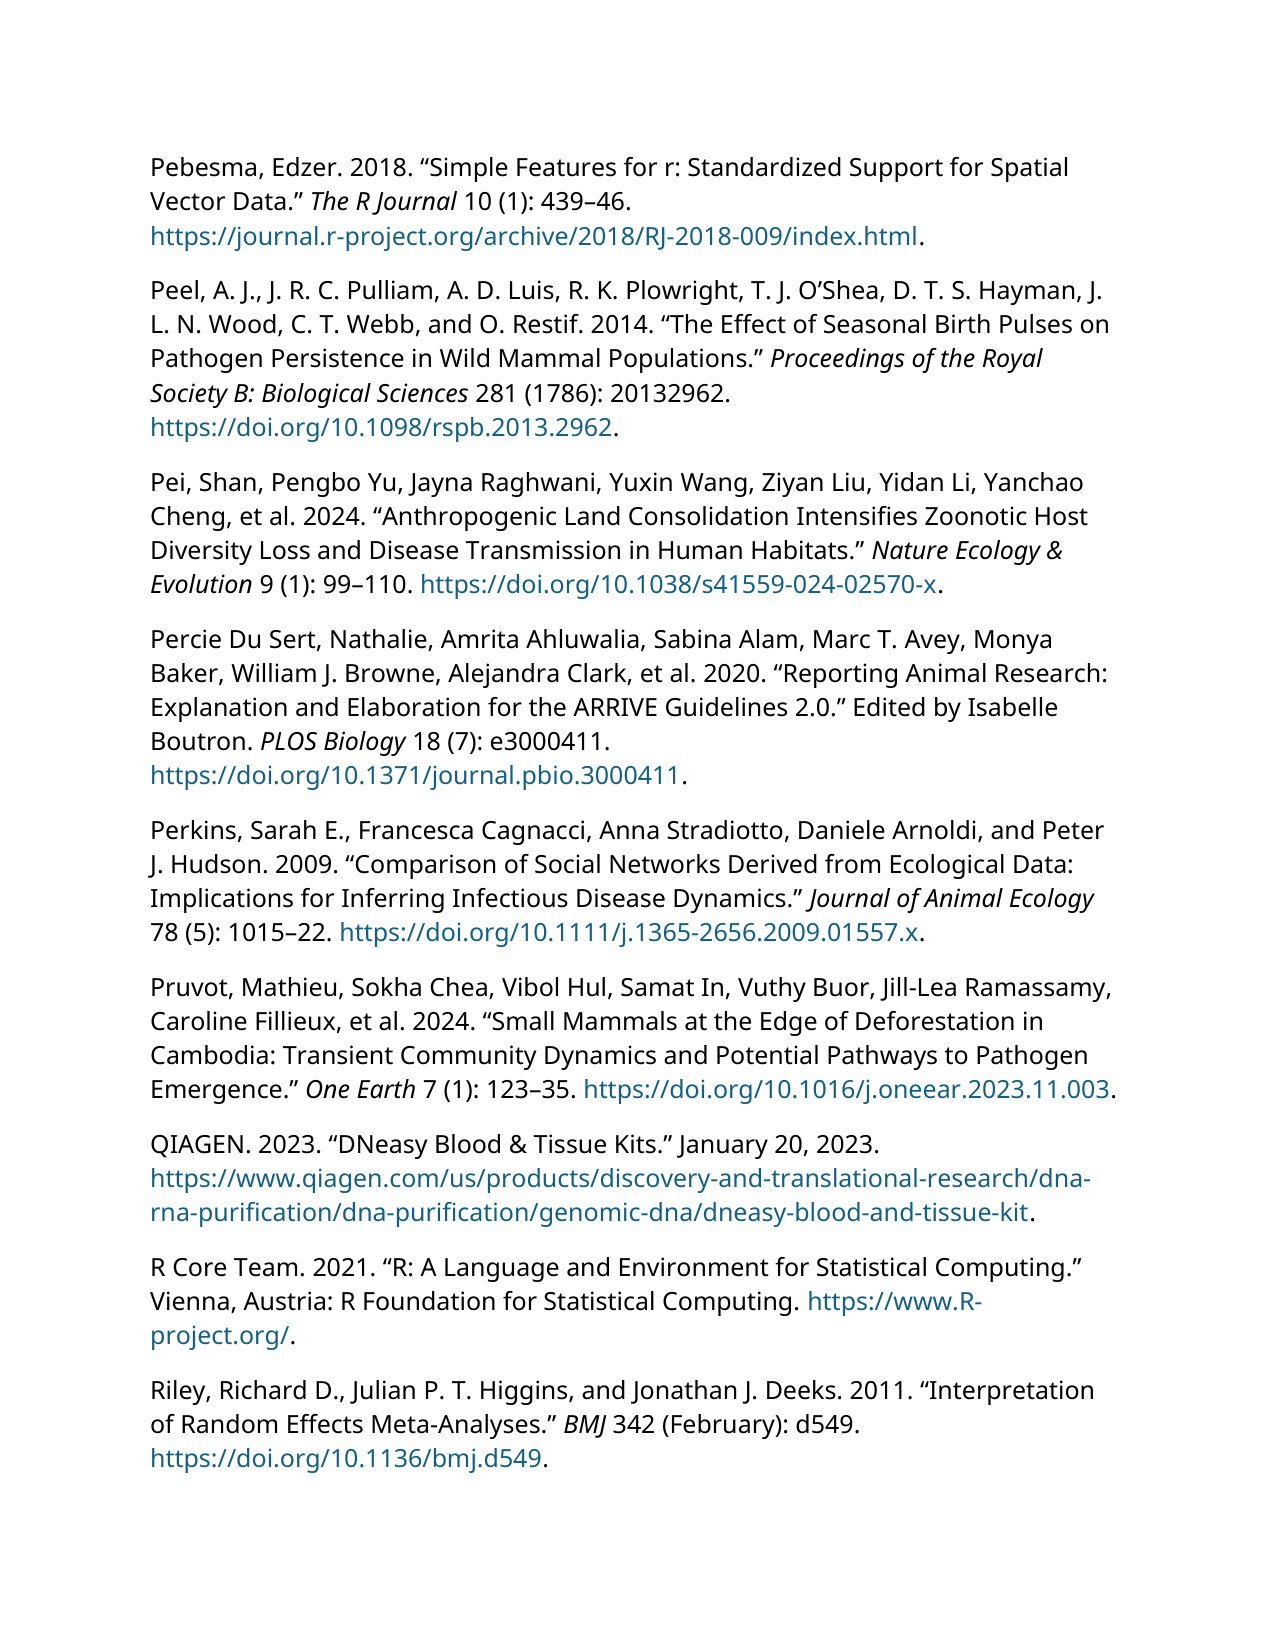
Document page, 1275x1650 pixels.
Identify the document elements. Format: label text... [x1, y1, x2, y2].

text R Core Team. 2021. “R: A Language and Environment for Statistical Computing.” Vienna, Austria: R Foundation for Statistical Computing. https://www.R-project.org/. [150, 1249, 1125, 1352]
text Riley, Richard D., Julian P. T. Higgins, and Jonathan J. Deeks. 2011. “Interpretation of Random Effects Meta-Analyses.” BMJ 342 (February): d549. https://doi.org/10.1136/bmj.d549. [150, 1373, 1125, 1475]
text Percie Du Sert, Nathalie, Amrita Ahluwalia, Sabina Alam, Marc T. Avey, Monya Baker, William J. Browne, Alejandra Clark, et al. 2020. “Reporting Animal Research: Explanation and Elaboration for the ARRIVE Guidelines 2.0.” Edited by Isabelle Boutron. PLOS Biology 18 (7): e3000411. https://doi.org/10.1371/journal.pbio.3000411. [150, 621, 1125, 792]
text Peel, A. J., J. R. C. Pulliam, A. D. Luis, R. K. Plowright, T. J. O’Shea, D. T. S. Hayman, J. L. N. Wood, C. T. Webb, and O. Restif. 2014. “The Effect of Seasonal Birth Pulses on Pathogen Persistence in Wild Mammal Populations.” Proceedings of the Royal Society B: Biological Sciences 281 (1786): 20132962. https://doi.org/10.1098/rspb.2013.2962. [150, 273, 1125, 443]
text Pebesma, Edzer. 2018. “Simple Features for r: Standardized Support for Spatial Vector Data.” The R Journal 10 (1): 439–46. https://journal.r-project.org/archive/2018/RJ-2018-009/index.html. [150, 150, 1125, 252]
text Perkins, Sarah E., Francesca Cagnacci, Anna Stradiotto, Daniele Arnoldi, and Peter J. Hudson. 2009. “Comparison of Social Networks Derived from Ecological Data: Implications for Inferring Infectious Disease Dynamics.” Journal of Animal Ecology 78 (5): 1015–22. https://doi.org/10.1111/j.1365-2656.2009.01557.x. [150, 812, 1125, 949]
text QIAGEN. 2023. “DNeasy Blood & Tissue Kits.” January 20, 2023. https://www.qiagen.com/us/products/discovery-and-translational-research/dna-rna-purification/dna-purification/genomic-dna/dneasy-blood-and-tissue-kit. [150, 1127, 1125, 1229]
text Pei, Shan, Pengbo Yu, Jayna Raghwani, Yuxin Wang, Ziyan Liu, Yidan Li, Yanchao Cheng, et al. 2024. “Anthropogenic Land Consolidation Intensifies Zoonotic Host Diversity Loss and Disease Transmission in Human Habitats.” Nature Ecology & Evolution 9 (1): 99–110. https://doi.org/10.1038/s41559-024-02570-x. [150, 464, 1125, 600]
text Pruvot, Mathieu, Sokha Chea, Vibol Hul, Samat In, Vuthy Buor, Jill-Lea Ramassamy, Caroline Fillieux, et al. 2024. “Small Mammals at the Edge of Deforestation in Cambodia: Transient Community Dynamics and Potential Pathways to Pathogen Emergence.” One Earth 7 (1): 123–35. https://doi.org/10.1016/j.oneear.2023.11.003. [150, 969, 1125, 1106]
